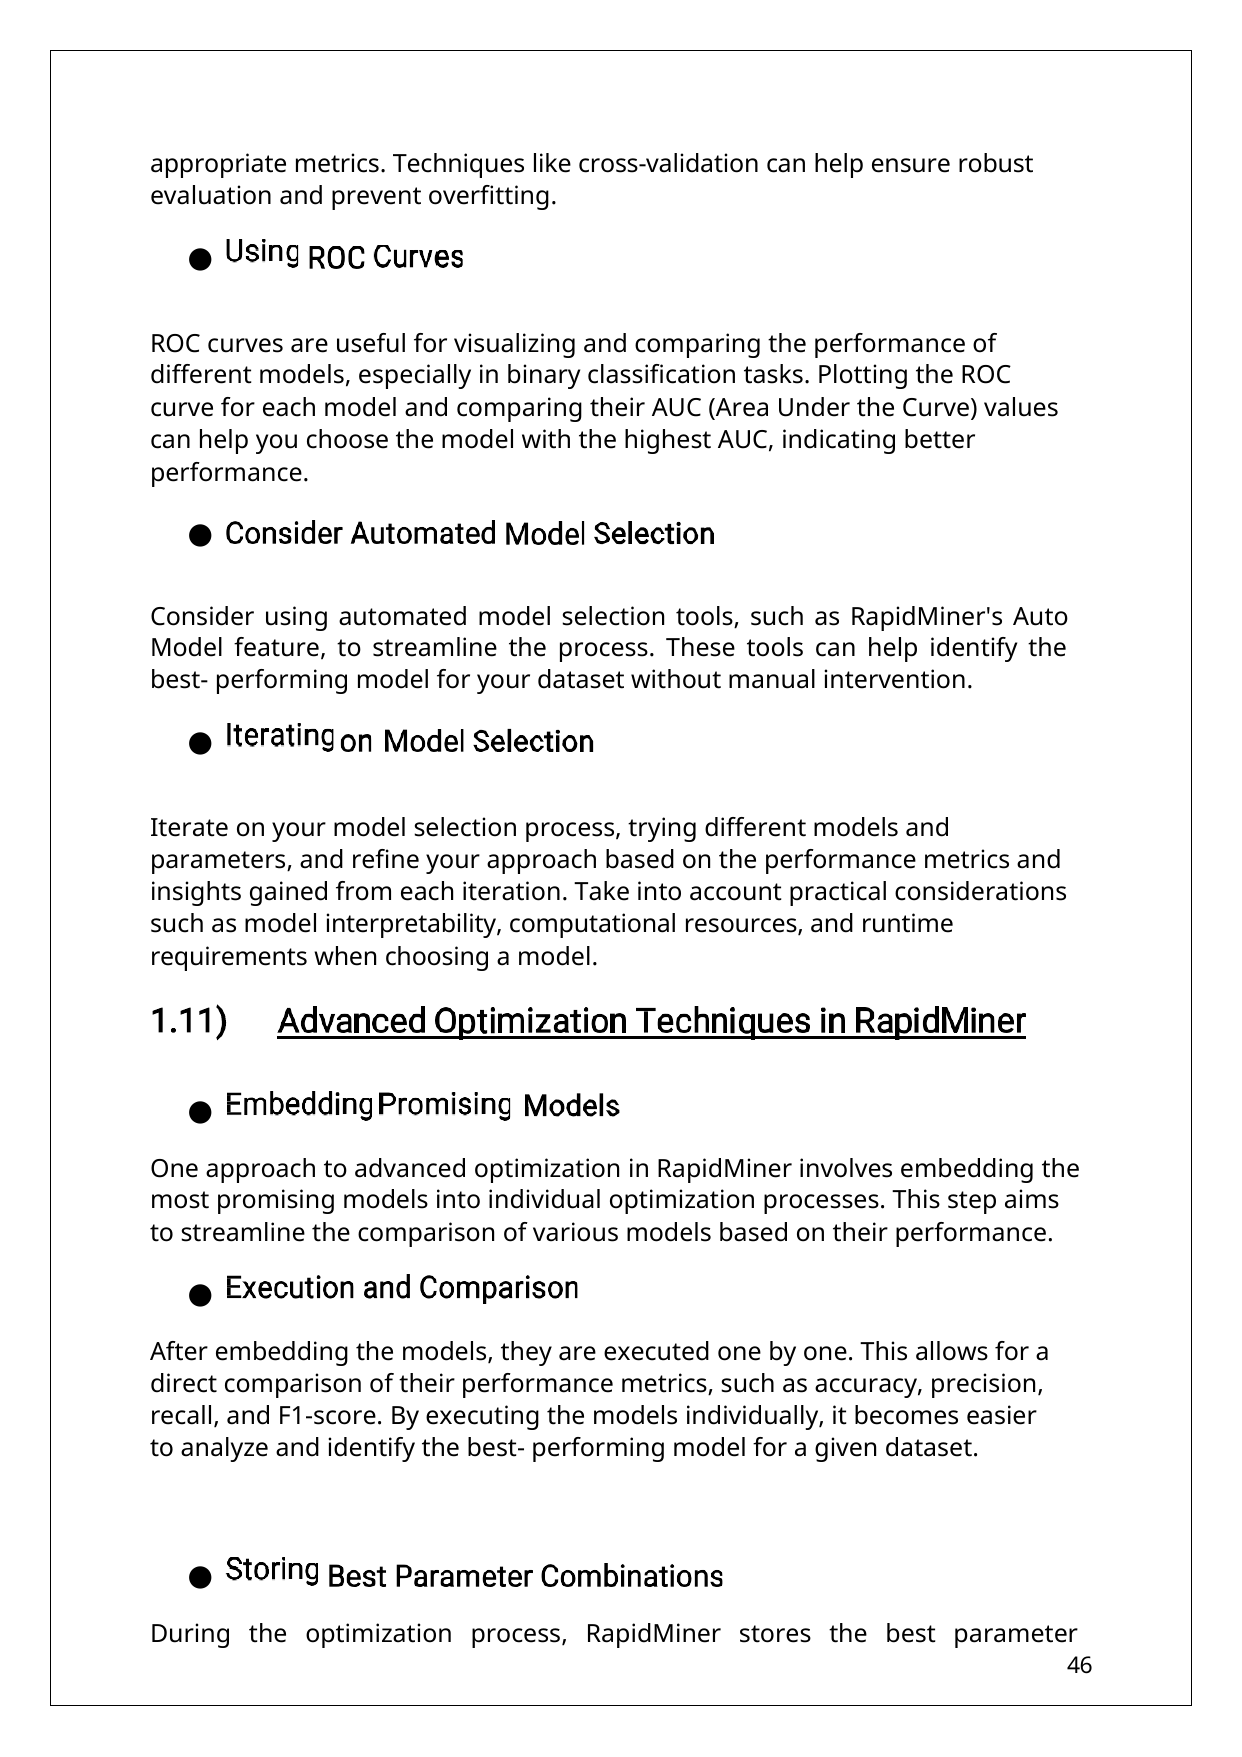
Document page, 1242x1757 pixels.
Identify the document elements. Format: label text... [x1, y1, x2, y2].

picture [528, 1007, 608, 1033]
picture [506, 521, 585, 545]
picture [435, 1007, 456, 1033]
picture [385, 729, 464, 752]
picture [309, 246, 365, 269]
picture [856, 1007, 893, 1033]
text ROC curves are useful for visualizing and comparing the performance of different models, especially in binary classification tasks. Plotting the ROC curve for each model and comparing their AUC (Area Under the Curve) values can help you choose the model with the highest AUC, indicating better performance. [150, 326, 1080, 488]
text One approach to advanced optimization in RapidMiner involves embedding the most promising models into individual optimization processes. This step aims to streamline the comparison of various models based on their performance. [150, 1151, 1080, 1248]
picture [712, 1013, 727, 1033]
picture [895, 1013, 912, 1036]
picture [226, 520, 495, 544]
picture [329, 1563, 723, 1587]
picture [914, 1006, 939, 1033]
picture [610, 1013, 626, 1033]
picture [226, 239, 299, 268]
picture [636, 1006, 709, 1033]
picture [942, 1007, 968, 1033]
picture [373, 245, 463, 268]
text Iterate on your model selection process, trying different models and parameters, and refine your approach based on the performance metrics and insights gained from each iteration. Take into account practical considerations such as model interpretability, computational resources, and runtime requirements when choosing a model. [150, 811, 1076, 973]
picture [829, 1013, 845, 1033]
picture [354, 1013, 370, 1033]
picture [340, 734, 372, 752]
picture [758, 1013, 810, 1033]
picture [277, 1006, 352, 1033]
picture [979, 1013, 1026, 1033]
picture [227, 723, 334, 752]
picture [225, 1557, 318, 1586]
picture [227, 1274, 578, 1304]
text appropriate metrics. Techniques like cross-validation can help ensure robust evaluation and prevent overfitting. [150, 147, 1080, 211]
picture [459, 1007, 495, 1036]
picture [498, 1013, 524, 1033]
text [150, 1616, 1079, 1648]
text After embedding the models, they are executed one by one. This allows for a direct comparison of their performance metrics, such as accuracy, precision, recall, and F1-score. By executing the models individually, it becomes easier to analyze and identify the best- performing model for a given dataset. [150, 1335, 1064, 1464]
picture [372, 1006, 425, 1033]
text Consider using automated model selection tools, such as RapidMiner's Auto Model feature, to streamline the process. These tools can help identify the best- performing model for your dataset without manual intervention. [150, 599, 1069, 696]
picture [730, 1007, 755, 1036]
picture [379, 1092, 511, 1121]
picture [227, 1091, 372, 1121]
